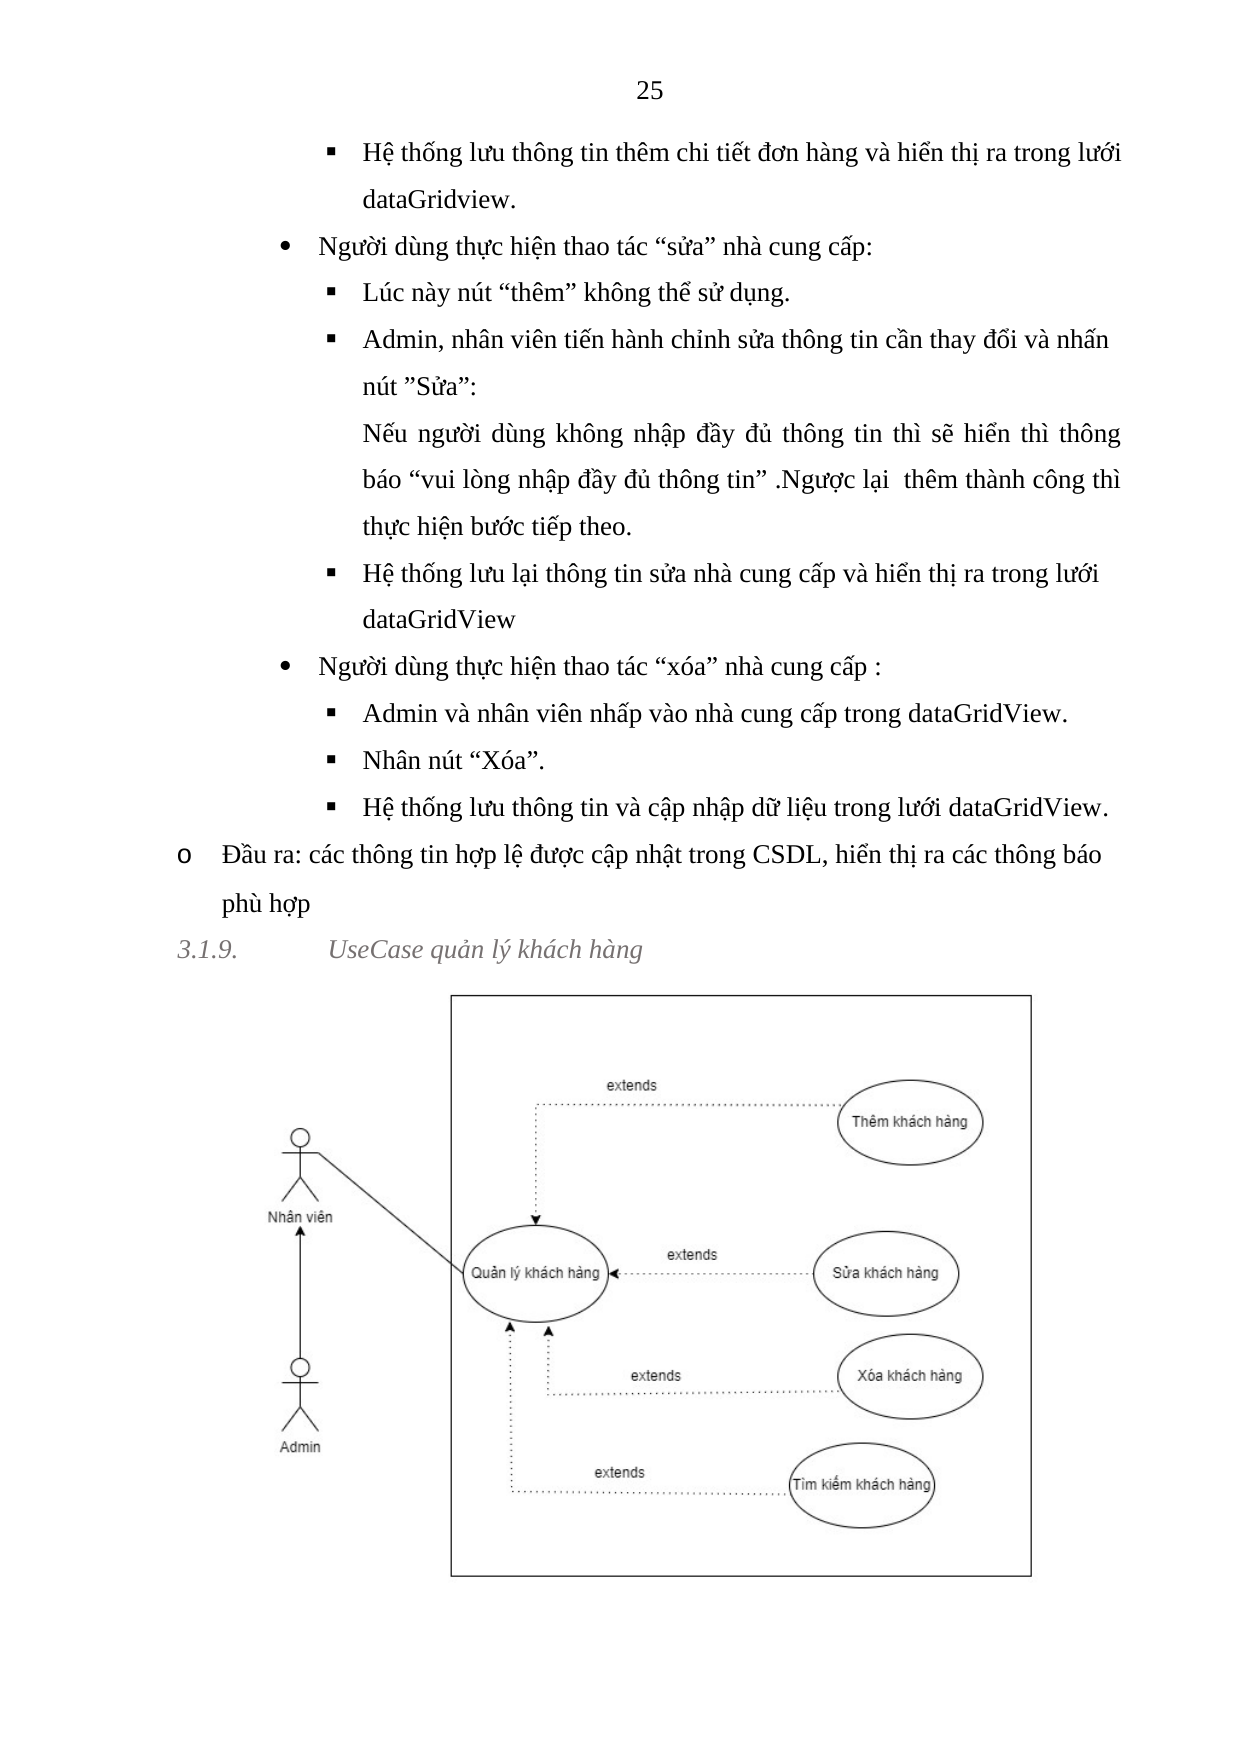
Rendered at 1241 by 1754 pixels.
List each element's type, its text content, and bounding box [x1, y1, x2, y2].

list Hệ thống lưu lại thông tin sửa nhà cung cấp và hiển thị ra trong lưới dataGridView [325, 557, 1122, 635]
list Người dùng thực hiện thao tác “xóa” nhà cung cấp : [281, 650, 1122, 681]
list Admin và nhân viên nhấp vào nhà cung cấp trong dataGridView. [325, 697, 1122, 728]
list Lúc này nút “thêm” không thể sử dụng. [325, 276, 1122, 308]
list Nhân nút “Xóa”. [325, 744, 1122, 775]
list Admin, nhân viên tiến hành chỉnh sửa thông tin cần thay đổi và nhấn nút ”Sửa”: [325, 323, 1122, 401]
list Hệ thống lưu thông tin thêm chi tiết đơn hàng và hiển thị ra trong lưới dataGridview. [325, 136, 1122, 214]
list Người dùng thực hiện thao tác “sửa” nhà cung cấp: [281, 229, 1122, 261]
picture [255, 983, 1044, 1589]
list Hệ thống lưu thông tin và cập nhập dữ liệu trong lưới dataGridView. [325, 791, 1122, 822]
list Nếu người dùng không nhập đầy đủ thông tin thì sẽ hiển thì thông báo “vui lòng nhập đầy đủ thông tin” .Ngược lại thêm thành công thì thực hiện bước tiếp theo. [362, 417, 1122, 541]
list Đầu ra: các thông tin hợp lệ được cập nhật trong CSDL, hiển thị ra các thông báo phù hợp [176, 838, 1122, 918]
text 3.1.9. UseCase quản lý khách hàng [177, 933, 1122, 964]
